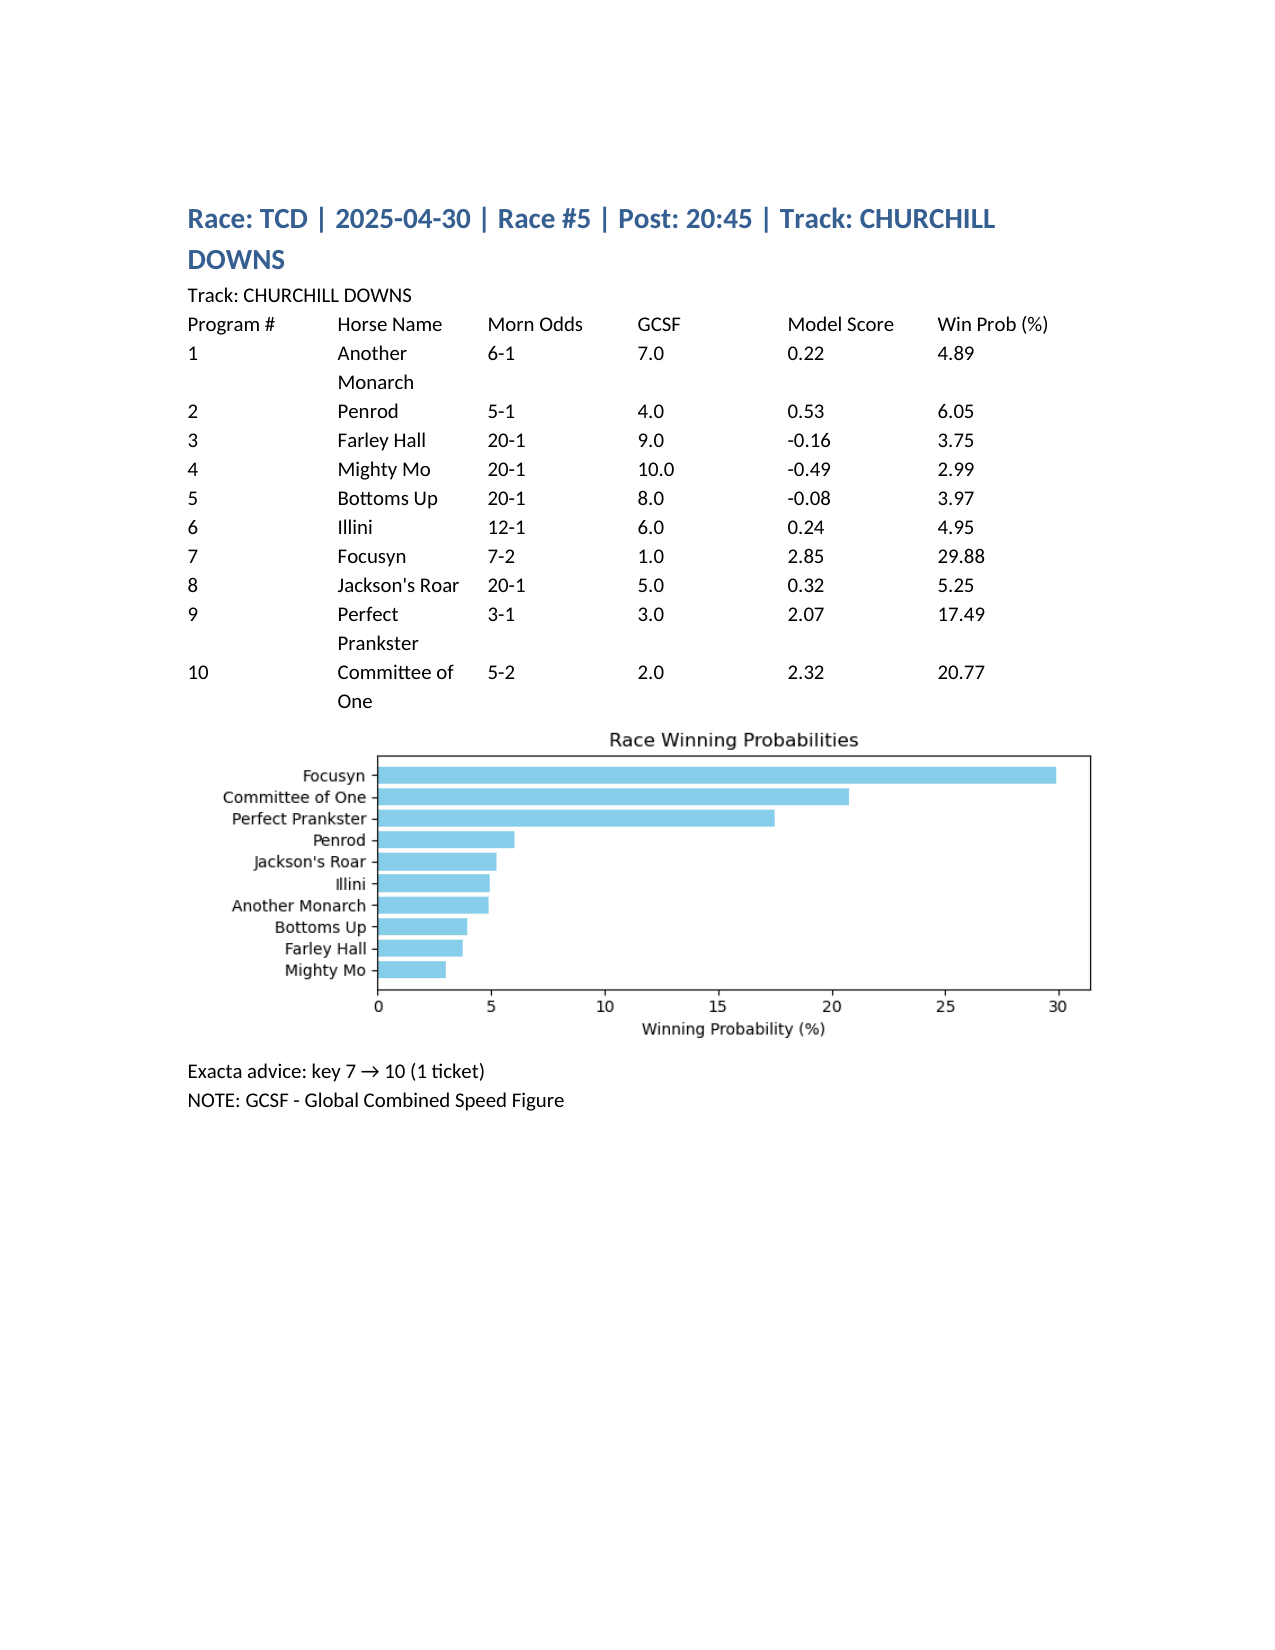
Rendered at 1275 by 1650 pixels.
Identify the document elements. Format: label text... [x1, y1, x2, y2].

text Exacta advice: key 7 → 10 (1 ticket) [187, 1058, 1087, 1084]
subtitle Race: TCD | 2025-04-30 | Race #5 | Post: 20:45 | Track: CHURCHILL DOWNS [187, 200, 1087, 277]
text NOTE: GCSF - Global Combined Speed Figure [187, 1087, 1087, 1113]
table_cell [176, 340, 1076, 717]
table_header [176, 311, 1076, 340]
picture [206, 717, 1107, 1055]
text Track: CHURCHILL DOWNS [187, 282, 1087, 307]
